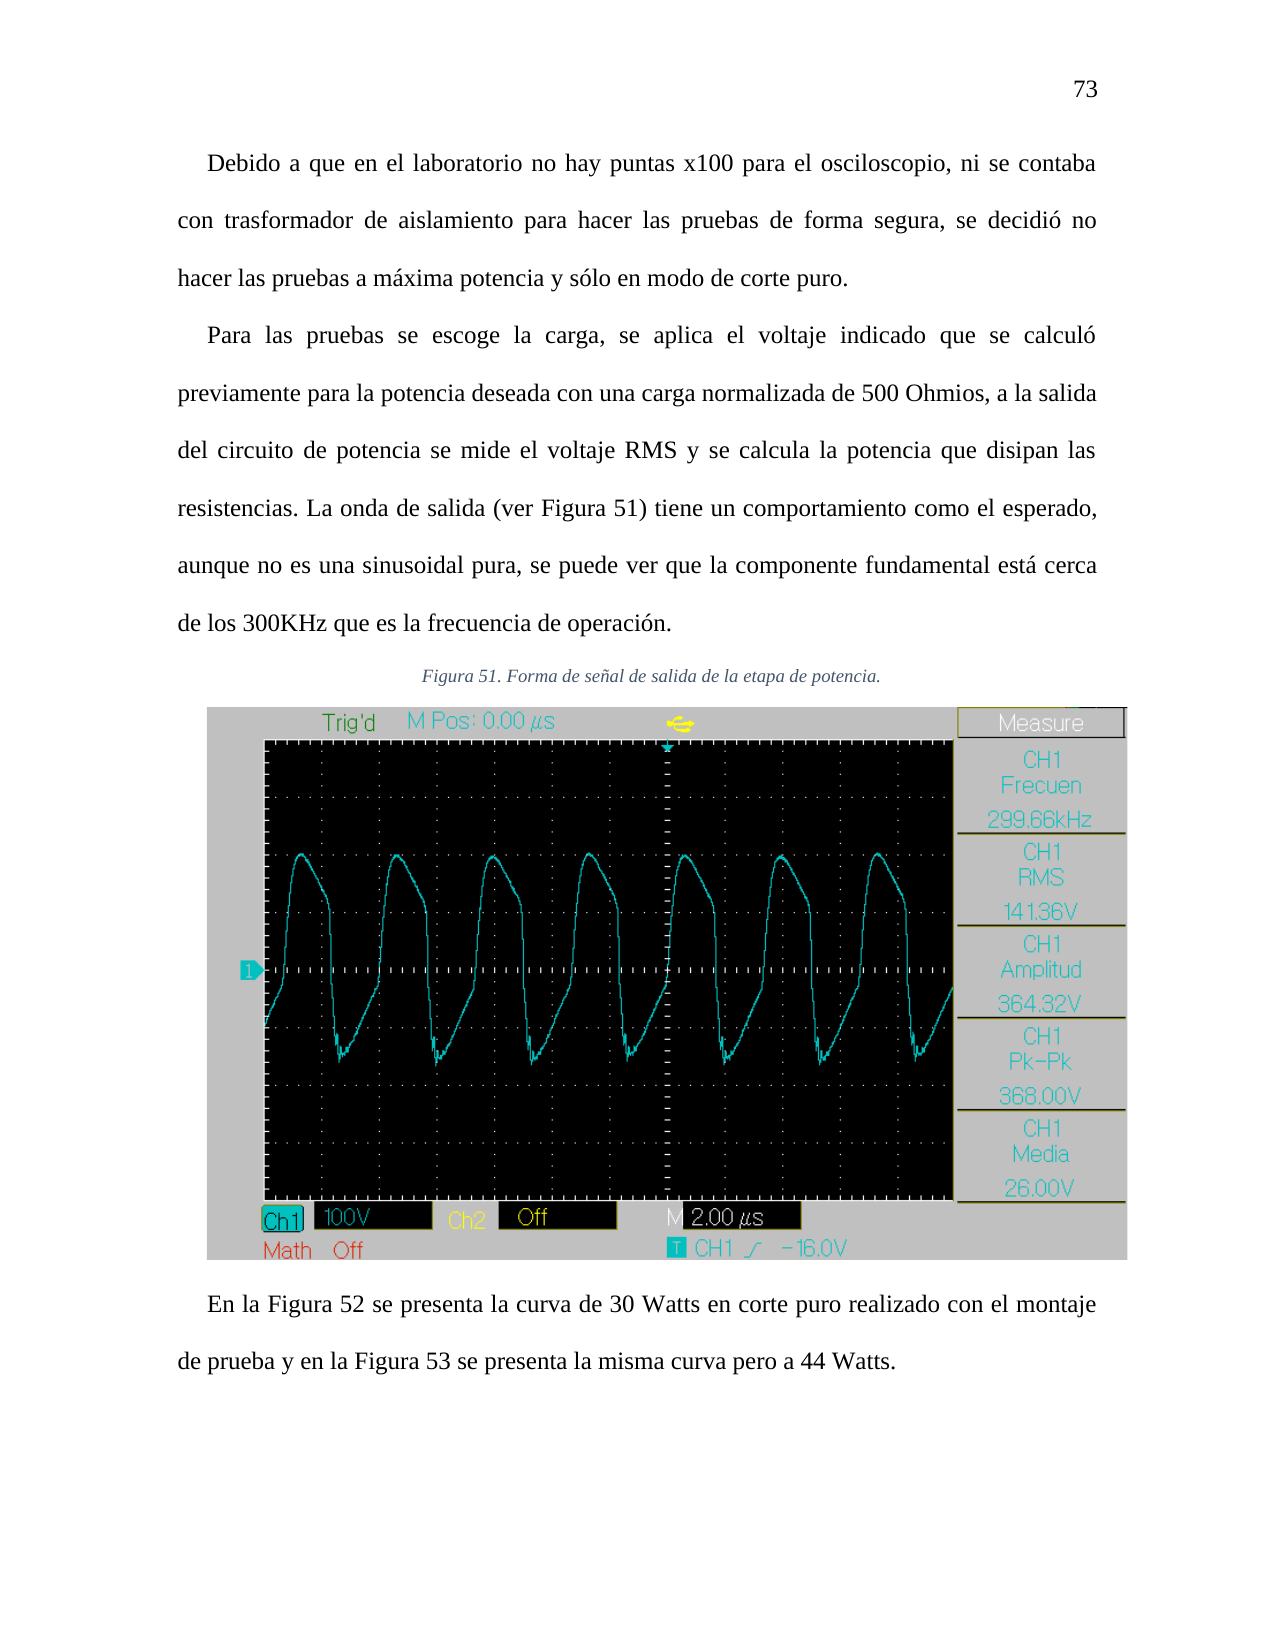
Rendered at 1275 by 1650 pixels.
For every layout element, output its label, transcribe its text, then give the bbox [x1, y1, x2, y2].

text En la Figura 27 se presenta la curva de 30 Watts en corte puro realizado con el montaje de prueba y en la Figura 28 se presenta la misma curva pero a 44 Watts. [177, 1289, 1098, 1375]
text Debido a que en el laboratorio no hay puntas x100 para el osciloscopio, ni se contaba con trasformador de aislamiento para hacer las pruebas de forma segura, se decidió no hacer las pruebas a máxima potencia y sólo en modo de corte puro. [177, 148, 1098, 291]
picture [206, 707, 1128, 1260]
text Para las pruebas se escoge la carga, se aplica el voltaje indicado que se calculó previamente para la potencia deseada con una carga normalizada de 500 Ohmios, a la salida del circuito de potencia se mide el voltaje RMS y se calcula la potencia que disipan las resistencias. La onda de salida (ver Figura 26) tiene un comportamiento como el esperado, aunque no es una sinusoidal pura, se puede ver que la componente fundamental está cerca de los 300KHz que es la frecuencia de operación. [177, 320, 1098, 636]
